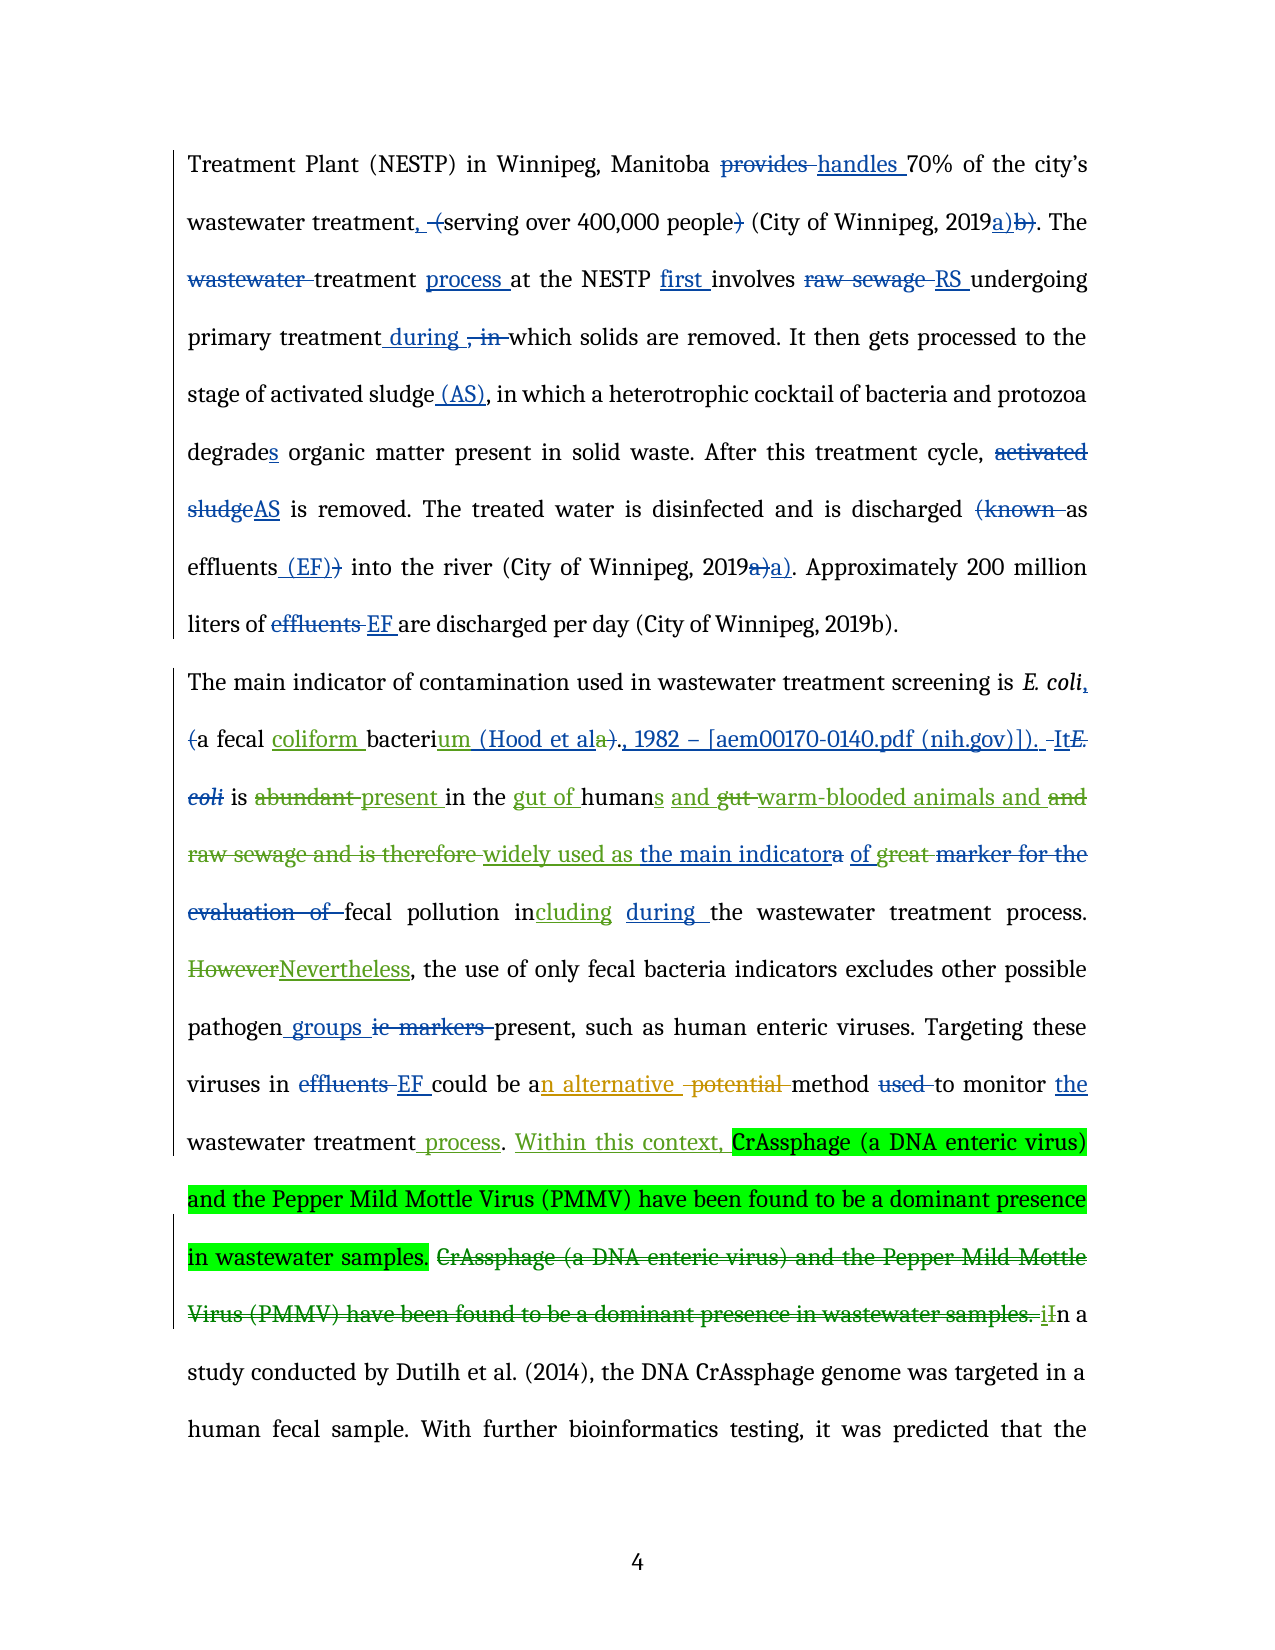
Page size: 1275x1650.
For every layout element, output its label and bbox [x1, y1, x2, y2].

text [187, 150, 1087, 639]
text [187, 667, 1087, 1444]
